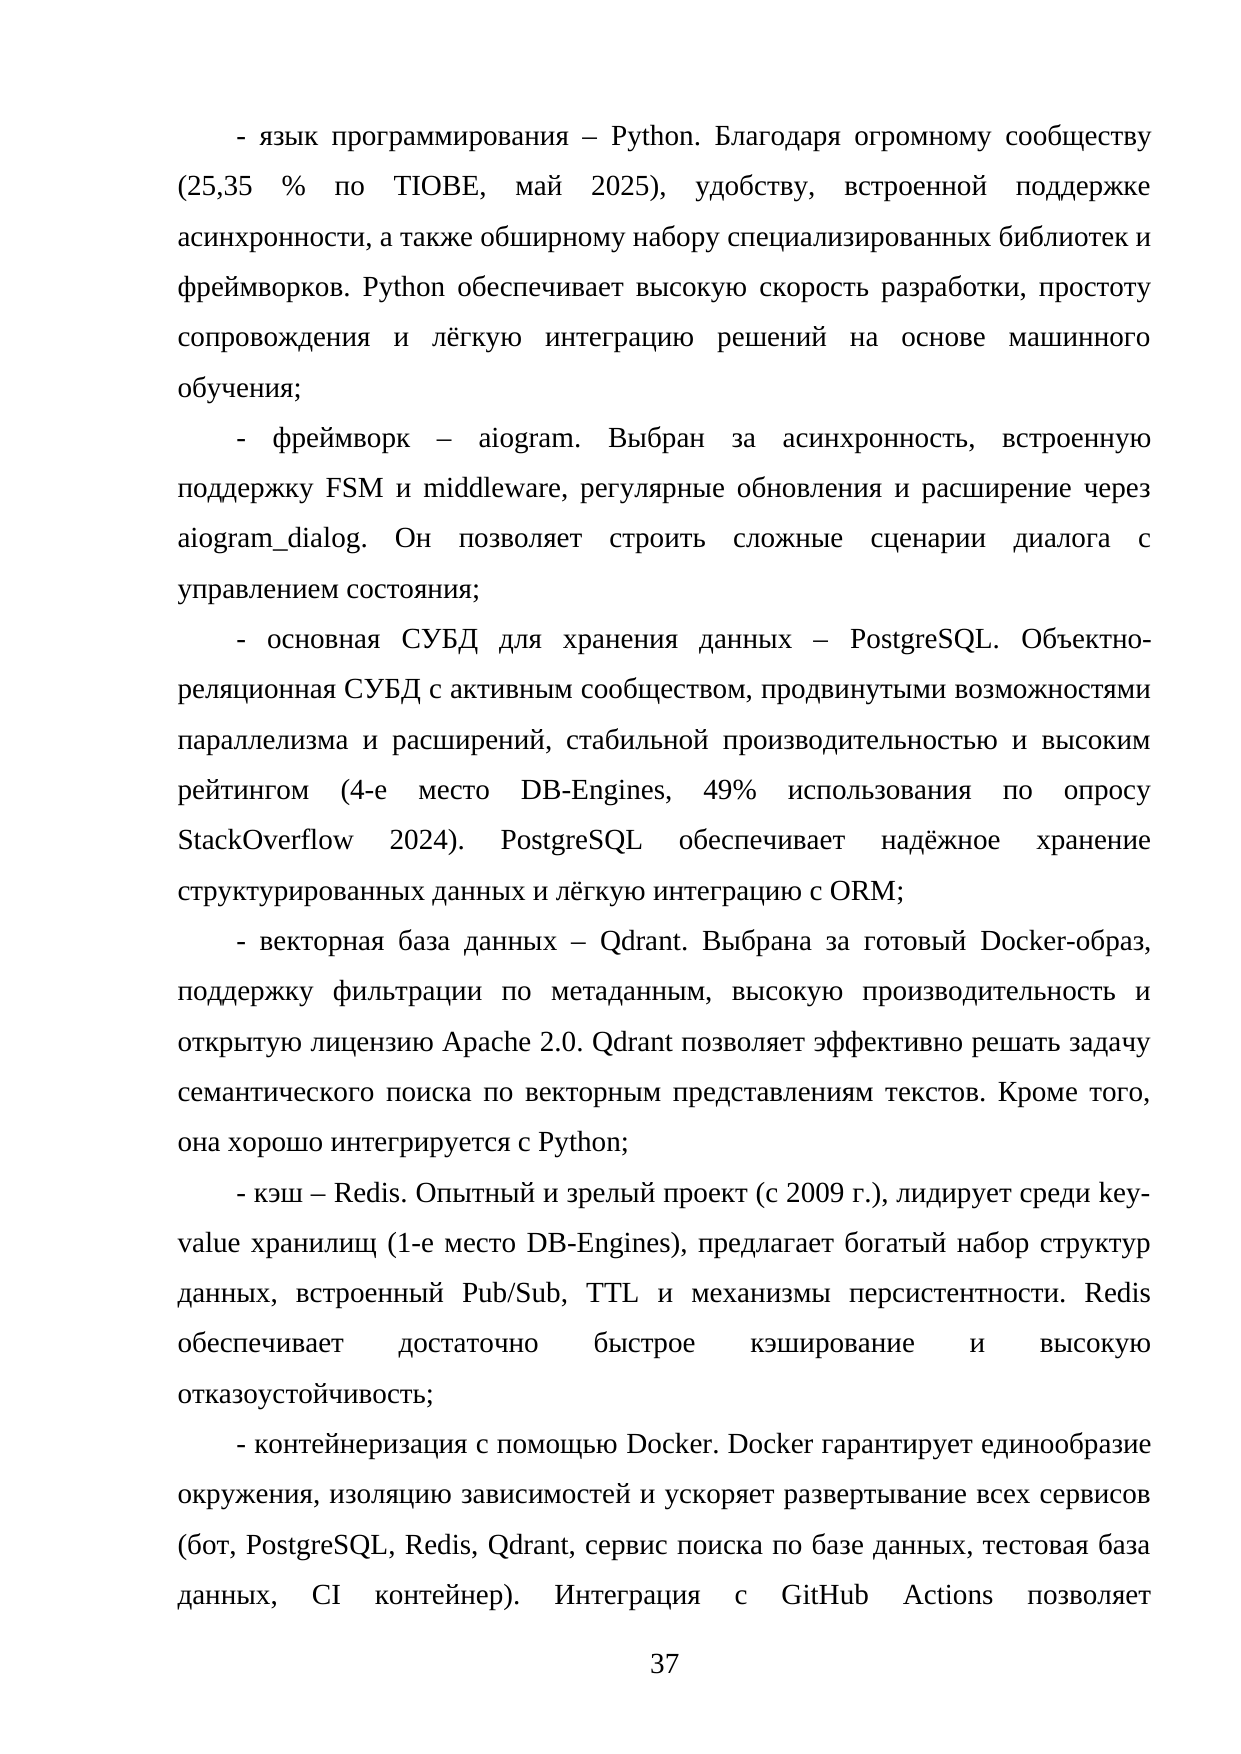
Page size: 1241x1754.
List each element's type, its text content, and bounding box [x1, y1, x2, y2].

text - векторная база данных – Qdrant. Выбрана за готовый Docker-образ, поддержку фильтрации по метаданным, высокую производительность и открытую лицензию Apache 2.0. Qdrant позволяет эффективно решать задачу семантического поиска по векторным представлениям текстов. Кроме того, она хорошо интегрируется с Python; [177, 923, 1152, 1158]
text - кэш – Redis. Опытный и зрелый проект (с 2009 г.), лидирует среди key-value хранилищ (1-е место DB-Engines), предлагает богатый набор структур данных, встроенный Pub/Sub, TTL и механизмы персистентности. Redis обеспечивает достаточно быстрое кэширование и высокую отказоустойчивость; [177, 1175, 1152, 1409]
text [177, 1426, 1152, 1611]
text - основная СУБД для хранения данных – PostgreSQL. Объектно-реляционная СУБД с активным сообществом, продвинутыми возможностями параллелизма и расширений, стабильной производительностью и высоким рейтингом (4-е место DB-Engines, 49% использования по опросу StackOverflow 2024). PostgreSQL обеспечивает надёжное хранение структурированных данных и лёгкую интеграцию с ORM; [177, 621, 1152, 906]
text - язык программирования – Python. Благодаря огромному сообществу (25,35 % по TIOBE, май 2025), удобству, встроенной поддержке асинхронности, а также обширному набору специализированных библиотек и фреймворков. Python обеспечивает высокую скорость разработки, простоту сопровождения и лёгкую интеграцию решений на основе машинного обучения; [177, 118, 1152, 403]
text - фреймворк – aiogram. Выбран за асинхронность, встроенную поддержку FSM и middleware, регулярные обновления и расширение через aiogram_dialog. Он позволяет строить сложные сценарии диалога с управлением состояния; [177, 420, 1152, 604]
